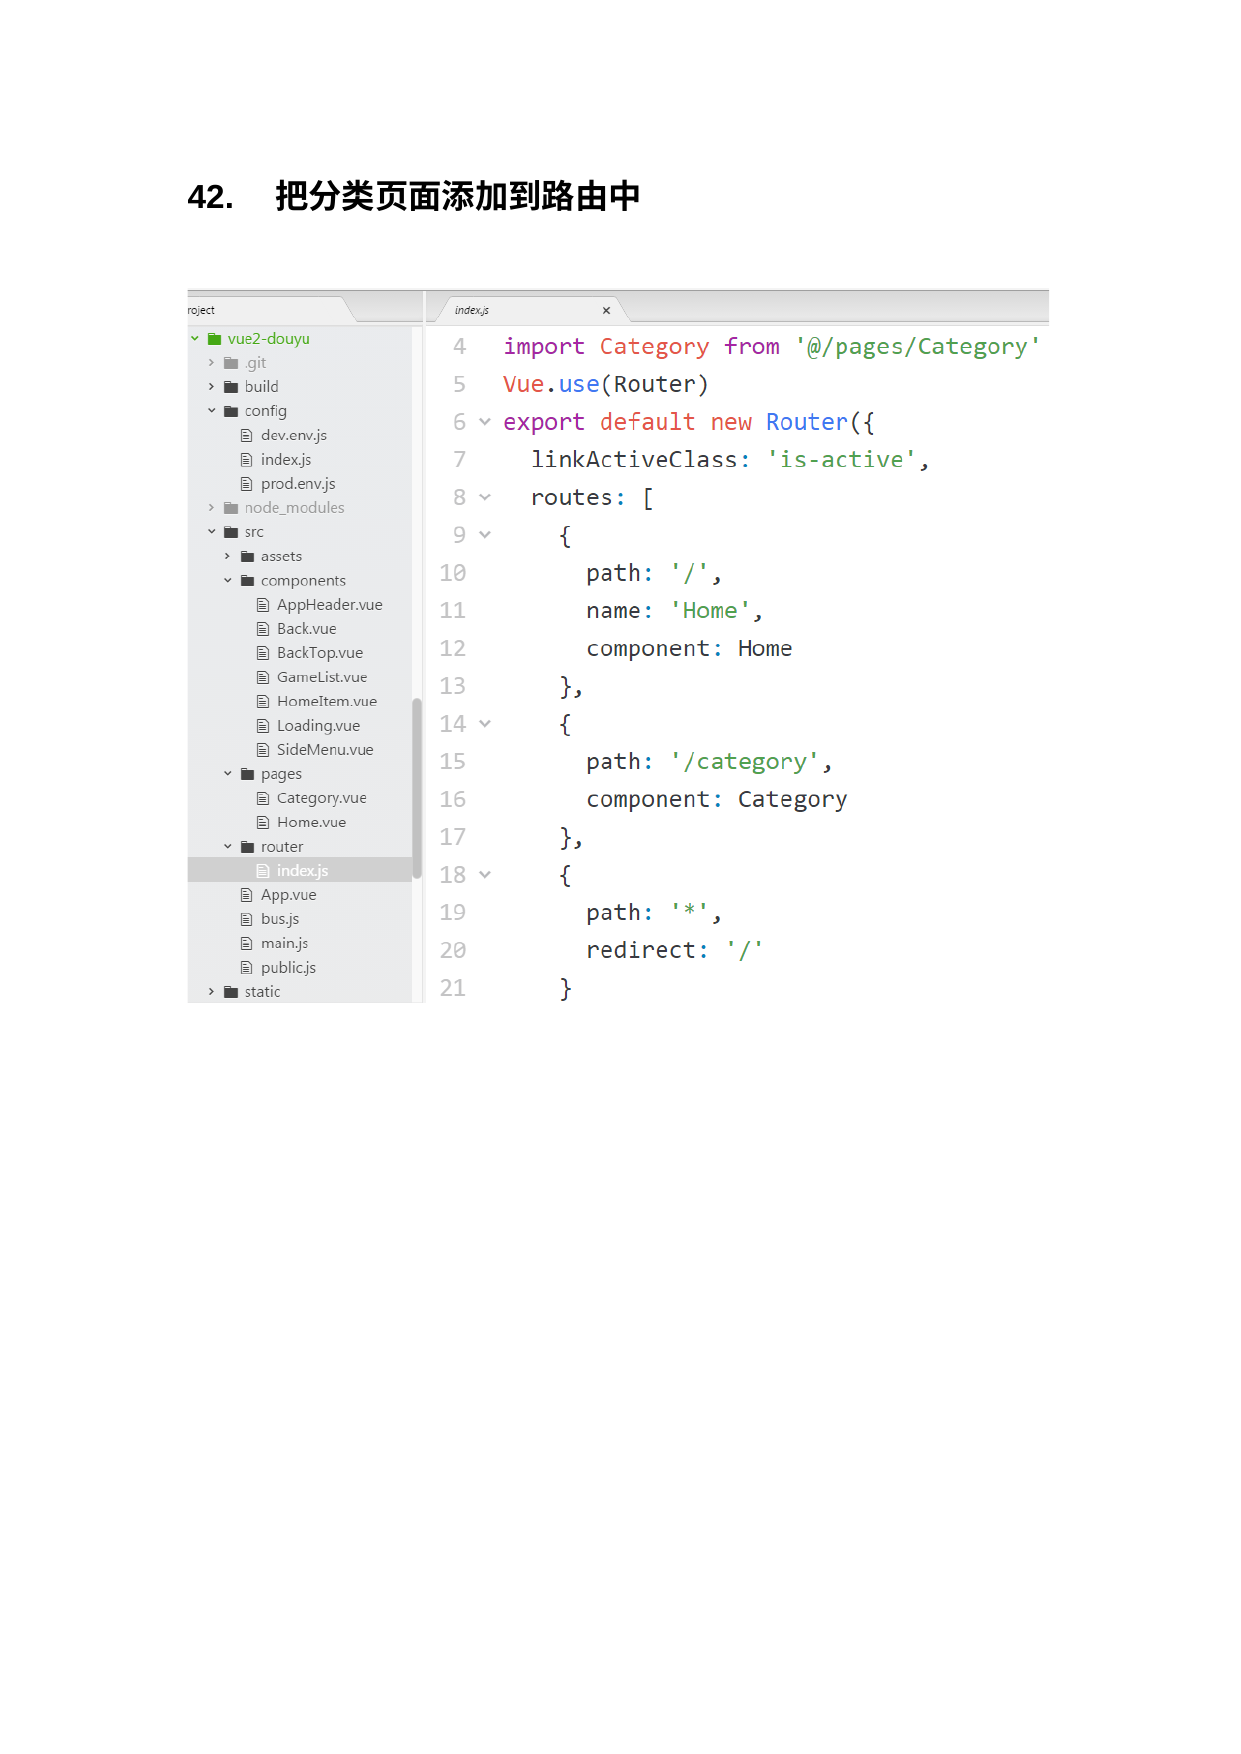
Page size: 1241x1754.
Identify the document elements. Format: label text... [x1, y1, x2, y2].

subtitle 把分类页面添加到路由中 [187, 162, 1053, 227]
picture [187, 288, 1050, 1003]
